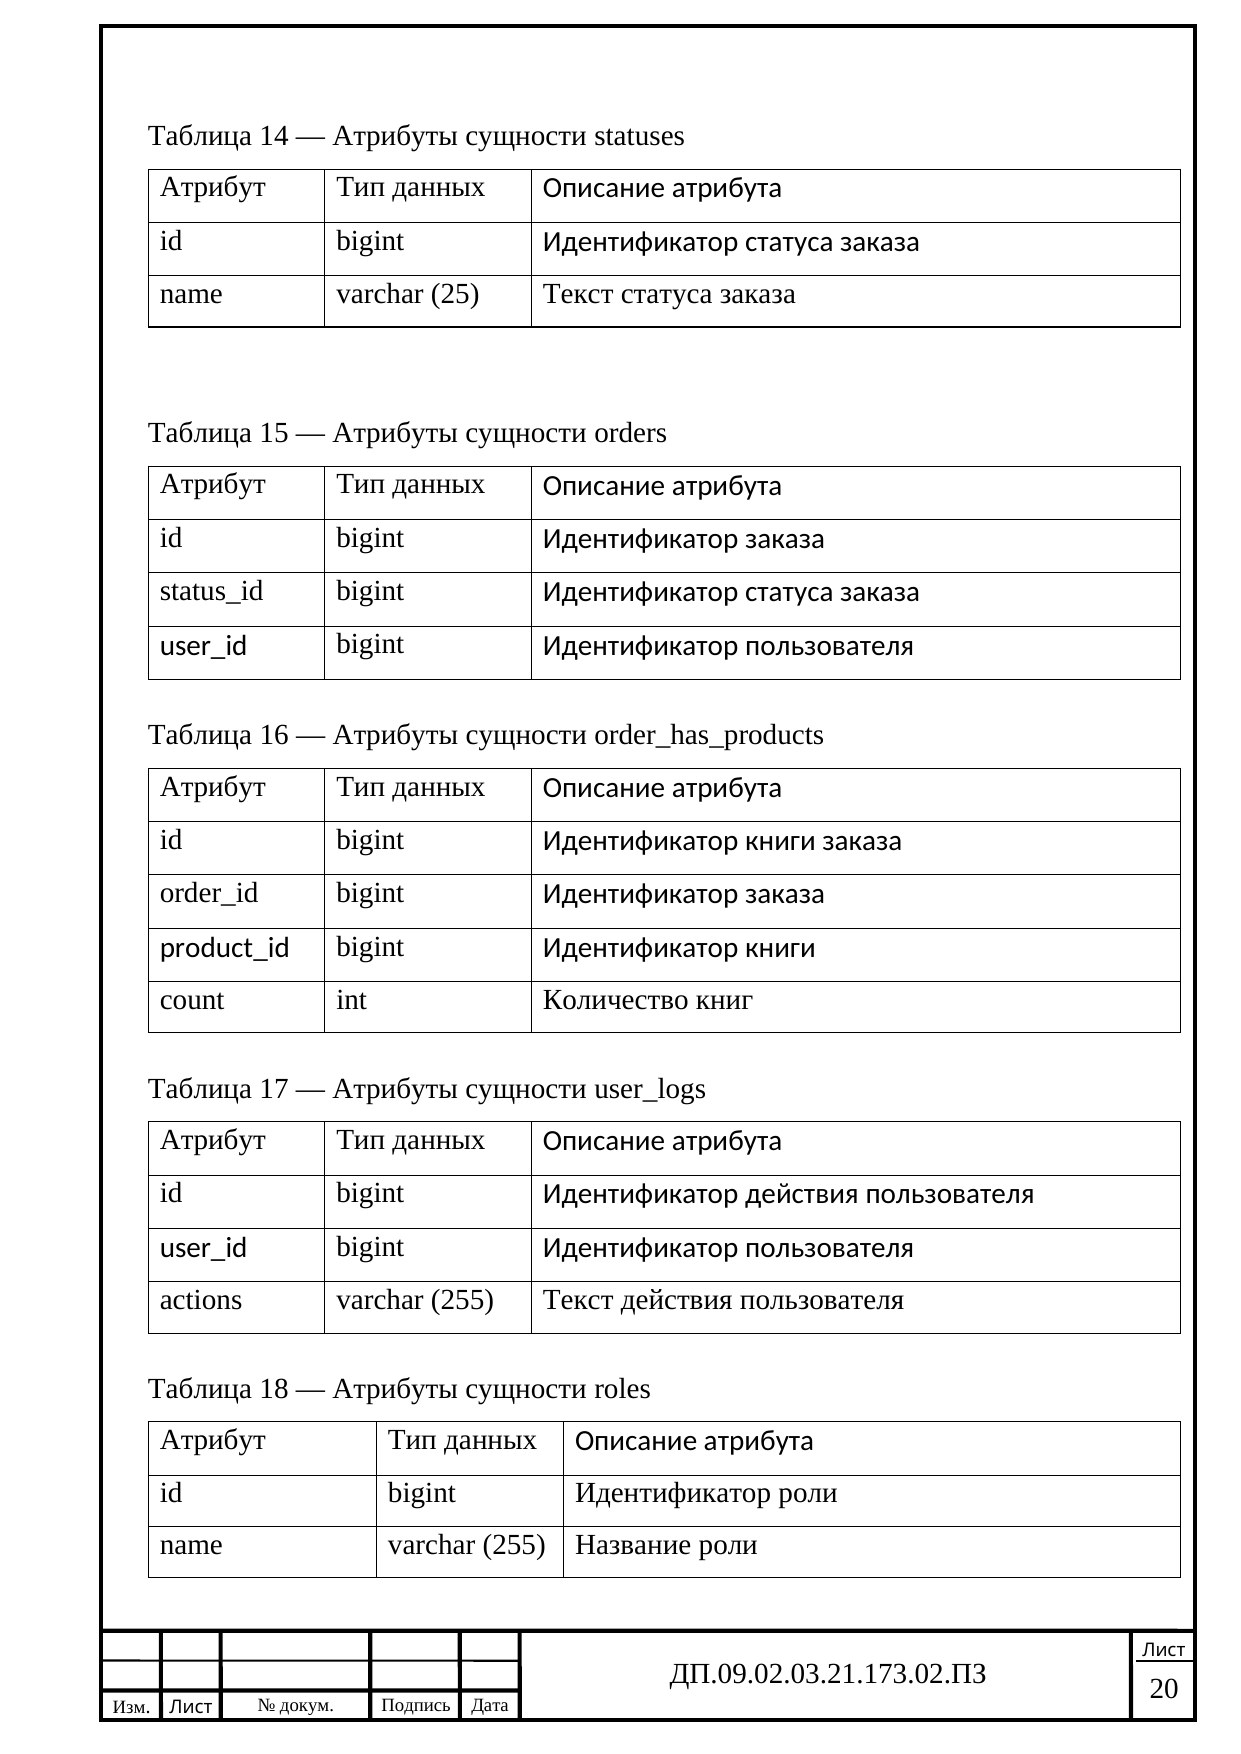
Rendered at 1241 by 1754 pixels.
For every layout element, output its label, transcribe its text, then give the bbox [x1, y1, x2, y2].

table_cell varchar (25) [325, 276, 531, 326]
table_header Тип данных [325, 467, 531, 519]
table_cell order_id [149, 875, 324, 928]
table_cell bigint [325, 875, 531, 928]
table_cell Идентификатор заказа [532, 520, 1180, 572]
table_cell status_id [149, 573, 324, 626]
text Таблица 18 — Атрибуты сущности roles [148, 1371, 1181, 1404]
text Таблица 16 — Атрибуты сущности order_has_products [148, 717, 1181, 751]
table_cell product_id [149, 929, 324, 981]
table_cell count [149, 982, 324, 1032]
table_cell Идентификатор заказа [532, 875, 1180, 928]
table_header Описание атрибута [532, 1122, 1180, 1174]
table_cell varchar (255) [377, 1527, 563, 1577]
table_cell name [149, 1527, 376, 1577]
table_cell Текст действия пользователя [532, 1282, 1180, 1332]
table_cell Идентификатор пользователя [532, 1229, 1180, 1281]
table_cell Идентификатор статуса заказа [532, 223, 1180, 275]
table_cell bigint [325, 223, 531, 275]
text Таблица 14 — Атрибуты сущности statuses [148, 118, 1181, 152]
table_header Тип данных [325, 769, 531, 821]
table_cell bigint [325, 520, 531, 572]
table_header Описание атрибута [532, 170, 1180, 222]
table_cell bigint [325, 573, 531, 626]
table_cell id [149, 822, 324, 874]
table_cell id [149, 1476, 376, 1526]
table_header Описание атрибута [532, 467, 1180, 519]
table_header Атрибут [149, 1422, 376, 1474]
table_header Описание атрибута [532, 769, 1180, 821]
table_cell Идентификатор пользователя [532, 627, 1180, 679]
table_header Тип данных [325, 1122, 531, 1174]
table_cell Идентификатор действия пользователя [532, 1176, 1180, 1228]
text Таблица 15 — Атрибуты сущности orders [148, 415, 1181, 449]
table_cell name [149, 276, 324, 326]
table_header Атрибут [149, 1122, 324, 1174]
table_header Описание атрибута [564, 1422, 1180, 1474]
table_cell bigint [325, 822, 531, 874]
table_cell bigint [377, 1476, 563, 1526]
table_header Атрибут [149, 170, 324, 222]
table_cell int [325, 982, 531, 1032]
table_cell user_id [149, 627, 324, 679]
table_cell actions [149, 1282, 324, 1332]
table_cell Идентификатор статуса заказа [532, 573, 1180, 626]
table_cell Идентификатор роли [564, 1476, 1180, 1526]
table_cell id [149, 1176, 324, 1228]
table_cell Текст статуса заказа [532, 276, 1180, 326]
table_cell varchar (255) [325, 1282, 531, 1332]
table_cell Идентификатор книги [532, 929, 1180, 981]
table_header Тип данных [377, 1422, 563, 1474]
text Таблица 17 — Атрибуты сущности user_logs [148, 1071, 1181, 1104]
table_header Тип данных [325, 170, 531, 222]
table_cell user_id [149, 1229, 324, 1281]
table_cell id [149, 223, 324, 275]
table_cell bigint [325, 1229, 531, 1281]
table_header Атрибут [149, 769, 324, 821]
table_cell Количество книг [532, 982, 1180, 1032]
table_cell bigint [325, 627, 531, 679]
table_cell bigint [325, 929, 531, 981]
table_cell bigint [325, 1176, 531, 1228]
table_header Атрибут [149, 467, 324, 519]
table_cell id [149, 520, 324, 572]
table_cell Идентификатор книги заказа [532, 822, 1180, 874]
table_cell Название роли [564, 1527, 1180, 1577]
